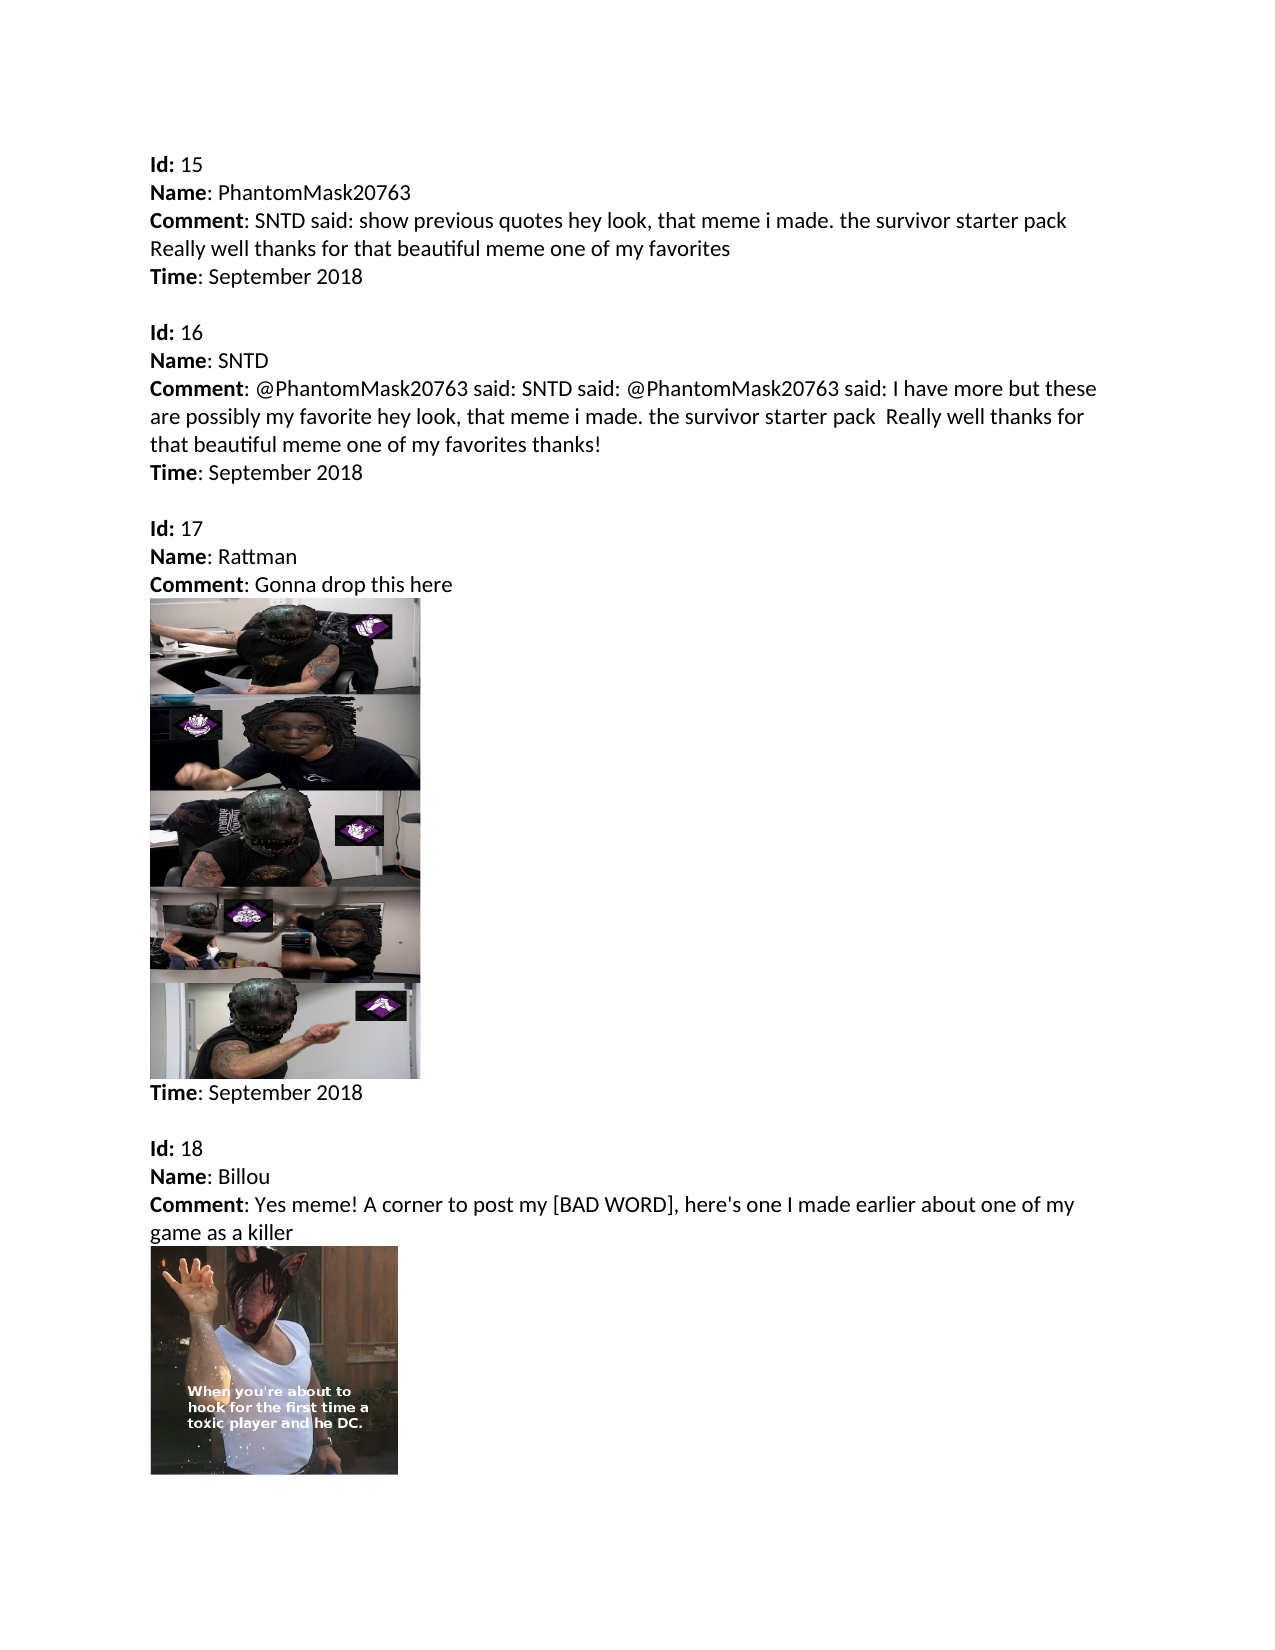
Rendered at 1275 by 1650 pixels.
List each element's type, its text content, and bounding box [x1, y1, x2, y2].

text Comment: @PhantomMask20763 said: SNTD said: @PhantomMask20763 said: I have more but these are possibly my favorite hey look, that meme i made. the survivor starter pack Really well thanks for that beautiful meme one of my favorites thanks! [150, 374, 1125, 458]
text Id: 17 [150, 514, 1125, 542]
text Time: September 2018 [150, 262, 1125, 290]
picture [150, 598, 421, 1079]
text Name: PhantomMask20763 [150, 178, 1125, 206]
picture [150, 1246, 398, 1475]
text Name: Billou [150, 1162, 1125, 1190]
text Comment: Gonna drop this here [150, 570, 1125, 598]
text Id: 18 [150, 1134, 1125, 1162]
text Name: SNTD [150, 346, 1125, 374]
text Id: 16 [150, 318, 1125, 346]
text Time: September 2018 [150, 1078, 1125, 1106]
text Comment: SNTD said: show previous quotes hey look, that meme i made. the survivor starter pack Really well thanks for that beautiful meme one of my favorites [150, 206, 1125, 262]
text Id: 15 [150, 150, 1125, 178]
text Time: September 2018 [150, 458, 1125, 486]
text Comment: Yes meme! A corner to post my [BAD WORD], here's one I made earlier about one of my game as a killer [150, 1190, 1125, 1246]
text Name: Rattman [150, 542, 1125, 570]
